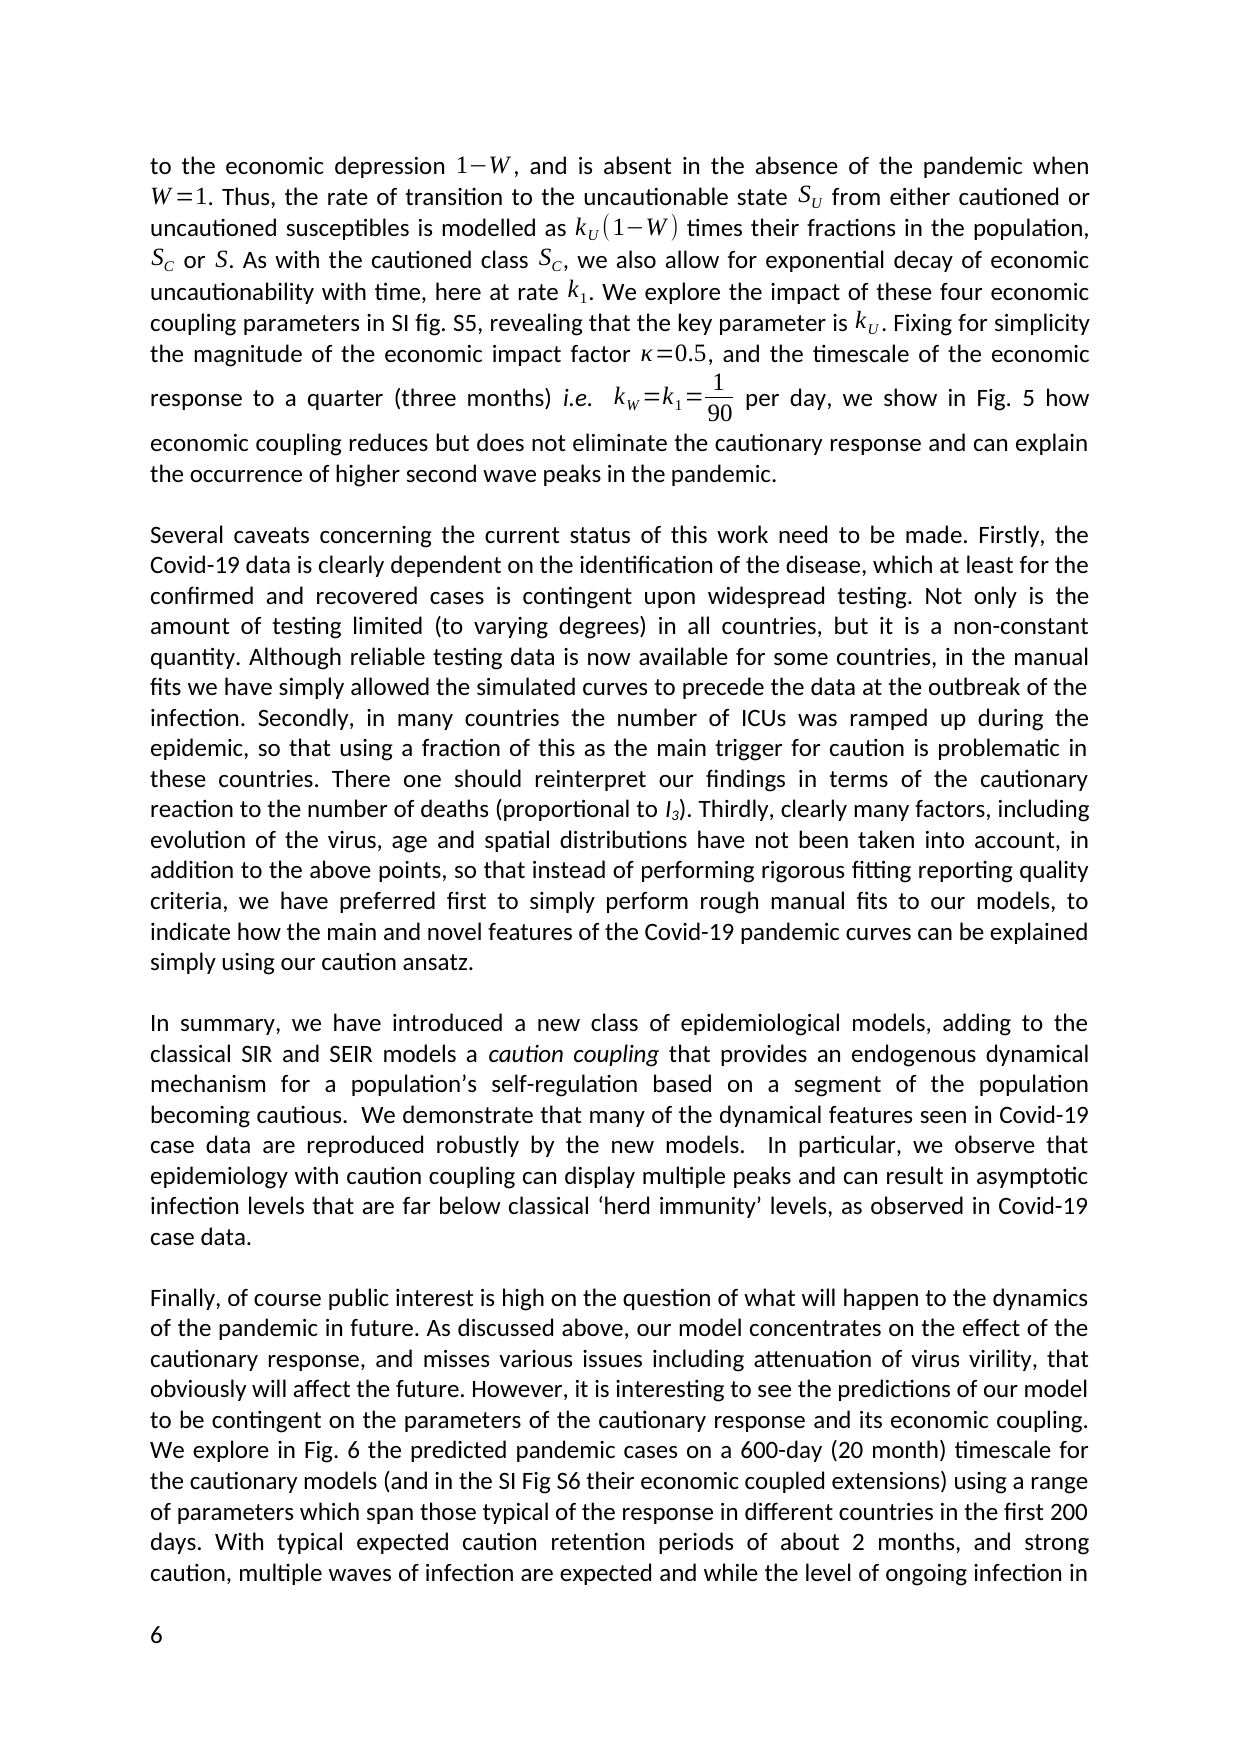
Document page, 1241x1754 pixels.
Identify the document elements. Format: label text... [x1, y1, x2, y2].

text In summary, we have introduced a new class of epidemiological models, adding to the classical SIR and SEIR models a caution coupling that provides an endogenous dynamical mechanism for a population’s self-regulation based on a segment of the population becoming cautious. We demonstrate that many of the dynamical features seen in Covid-19 case data are reproduced robustly by the new models. In particular, we observe that epidemiology with caution coupling can display multiple peaks and can result in asymptotic infection levels that are far below classical ‘herd immunity’ levels, as observed in Covid-19 case data. [150, 1007, 1090, 1251]
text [150, 1282, 1090, 1587]
text Several caveats concerning the current status of this work need to be made. Firstly, the Covid-19 data is clearly dependent on the identification of the disease, which at least for the confirmed and recovered cases is contingent upon widespread testing. Not only is the amount of testing limited (to varying degrees) in all countries, but it is a non-constant quantity. Although reliable testing data is now available for some countries, in the manual fits we have simply allowed the simulated curves to precede the data at the outbreak of the infection. Secondly, in many countries the number of ICUs was ramped up during the epidemic, so that using a fraction of this as the main trigger for caution is problematic in these countries. There one should reinterpret our findings in terms of the cautionary reaction to the number of deaths (proportional to I3). Thirdly, clearly many factors, including evolution of the virus, age and spatial distributions have not been taken into account, in addition to the above points, so that instead of performing rigorous fitting reporting quality criteria, we have preferred first to simply perform rough manual fits to our models, to indicate how the main and novel features of the Covid-19 pandemic curves can be explained simply using our caution ansatz. [150, 519, 1090, 977]
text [150, 150, 1090, 488]
